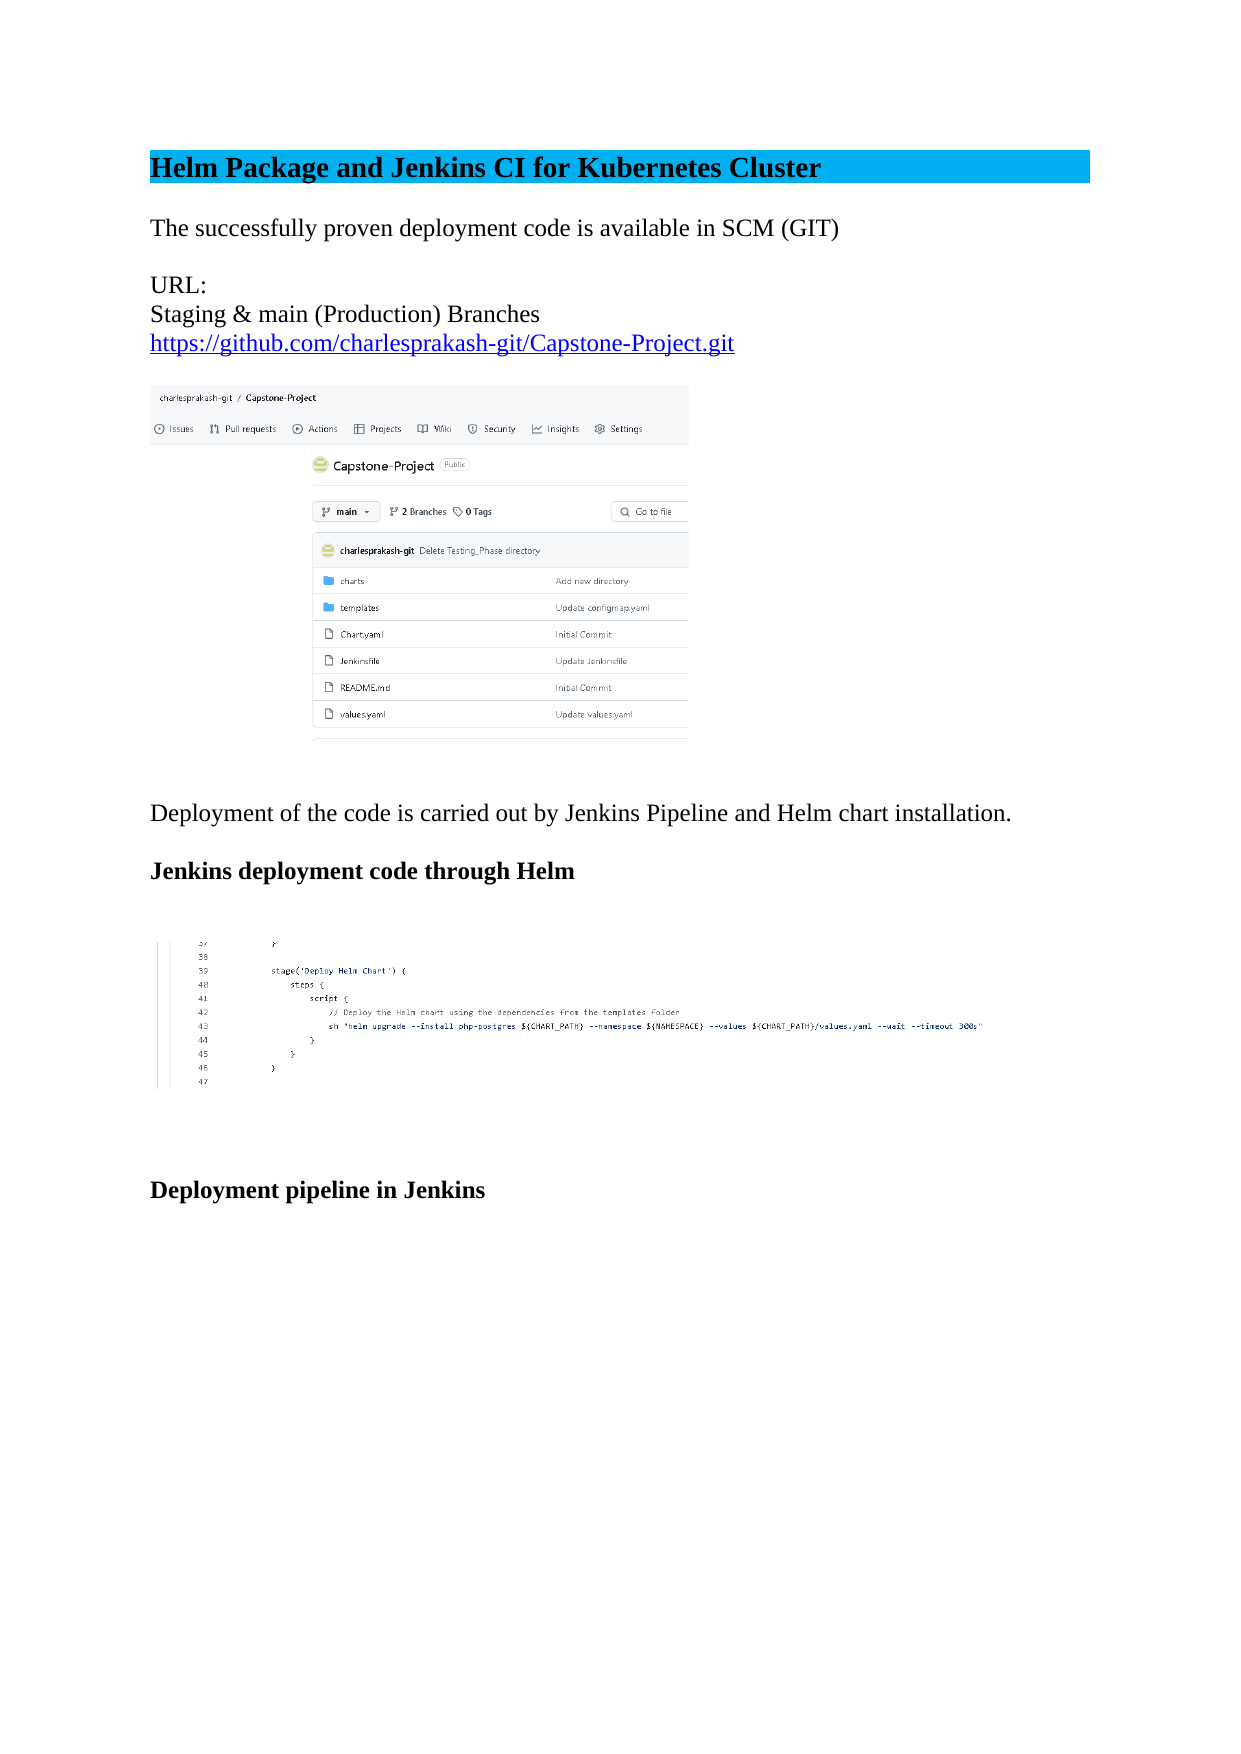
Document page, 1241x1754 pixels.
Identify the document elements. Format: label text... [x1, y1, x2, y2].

text Deployment pipeline in Jenkins [150, 1175, 1090, 1204]
text Helm Package and Jenkins CI for Kubernetes Cluster [150, 150, 1090, 183]
text Deployment of the code is carried out by Jenkins Pipeline and Helm chart installation. Jenkins deployment code through Helm [150, 798, 1090, 885]
text The successfully proven deployment code is available in SCM (GIT) URL: Staging & main (Production) Branches https://github.com/charlesprakash-git/Capstone-Project.git [150, 213, 1090, 356]
picture [150, 385, 689, 742]
picture [150, 942, 1091, 1089]
